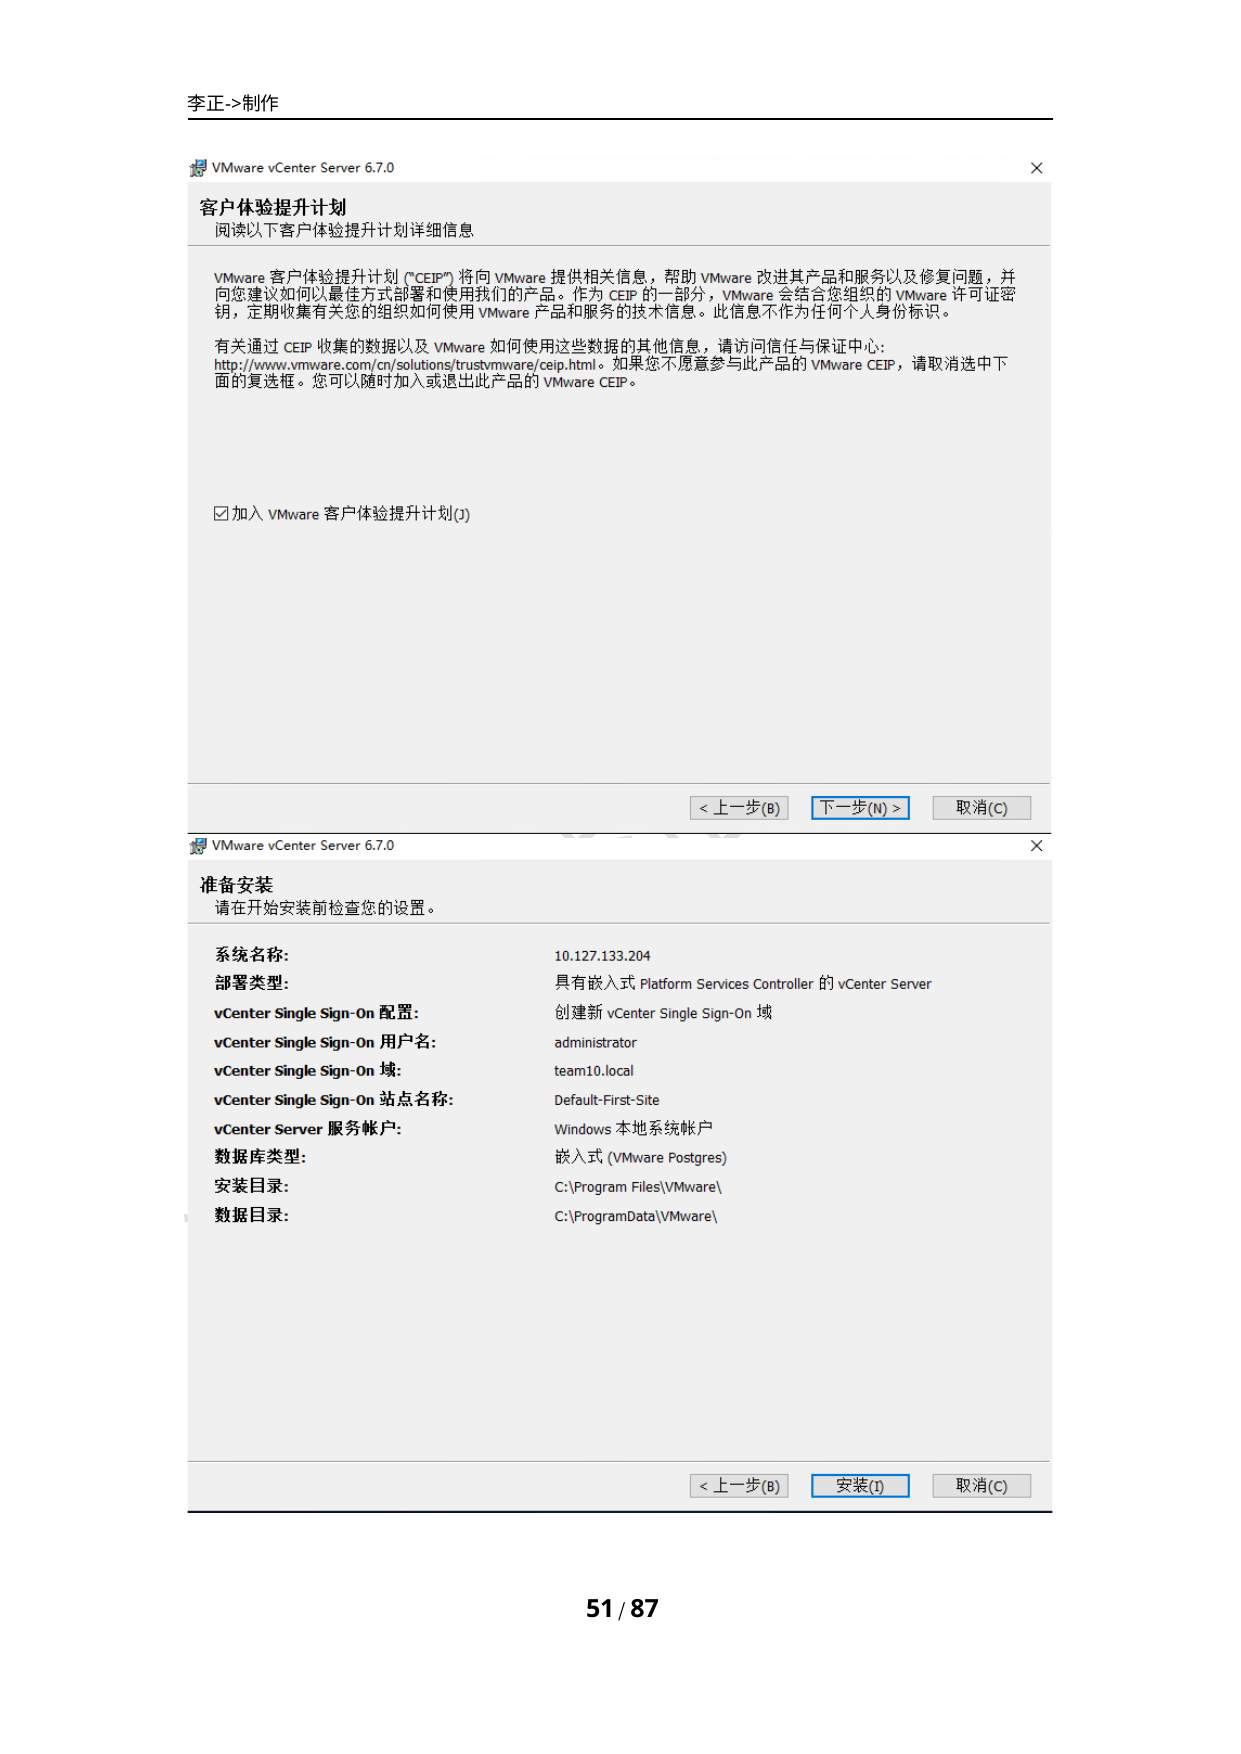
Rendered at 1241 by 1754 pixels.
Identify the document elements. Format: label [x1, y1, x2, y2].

picture [187, 838, 1053, 1513]
picture [187, 155, 1052, 834]
